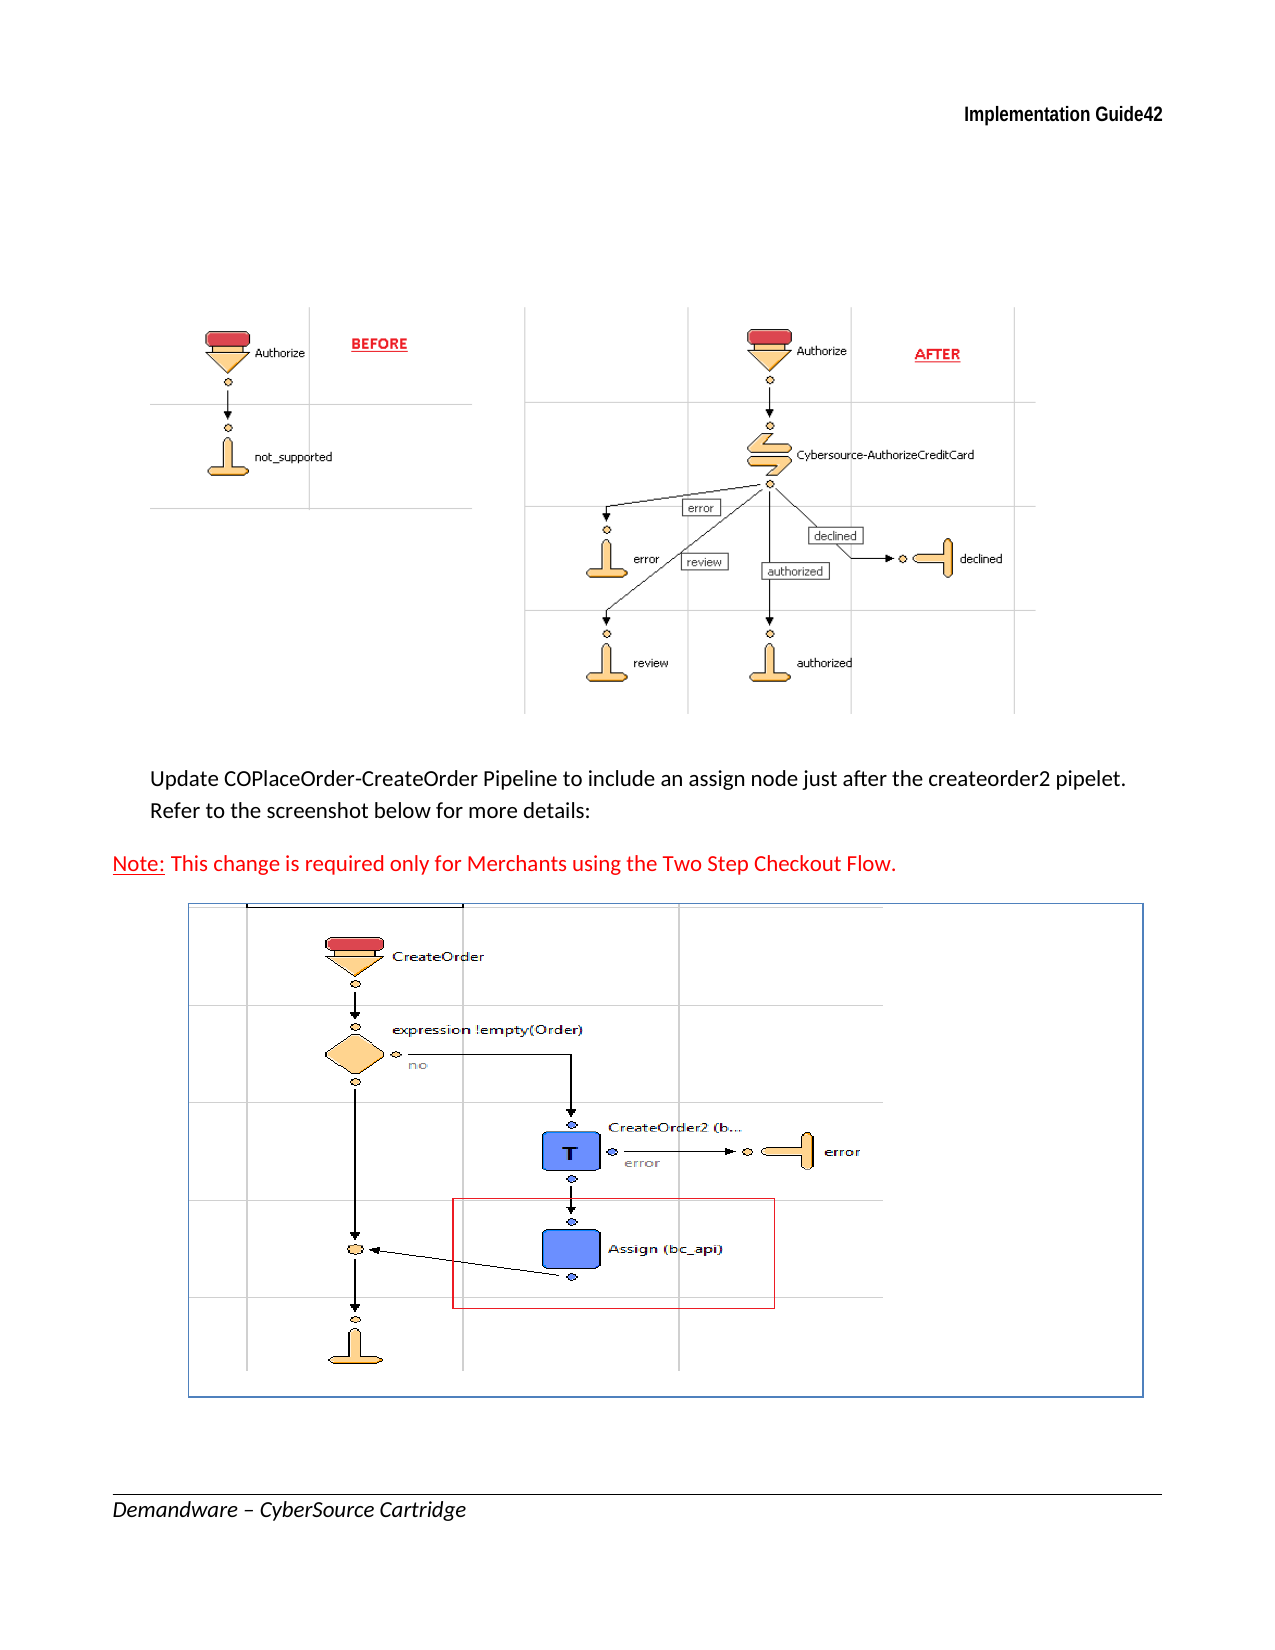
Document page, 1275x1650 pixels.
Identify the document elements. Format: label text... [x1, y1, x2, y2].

text Update COPlaceOrder-CreateOrder Pipeline to include an assign node just after the createorder2 pipelet. Refer to the screenshot below for more details: [150, 764, 1162, 824]
picture [150, 198, 1102, 740]
text Note: This change is required only for Merchants using the Two Step Checkout Flow. [112, 849, 1162, 878]
picture [189, 904, 1142, 1396]
